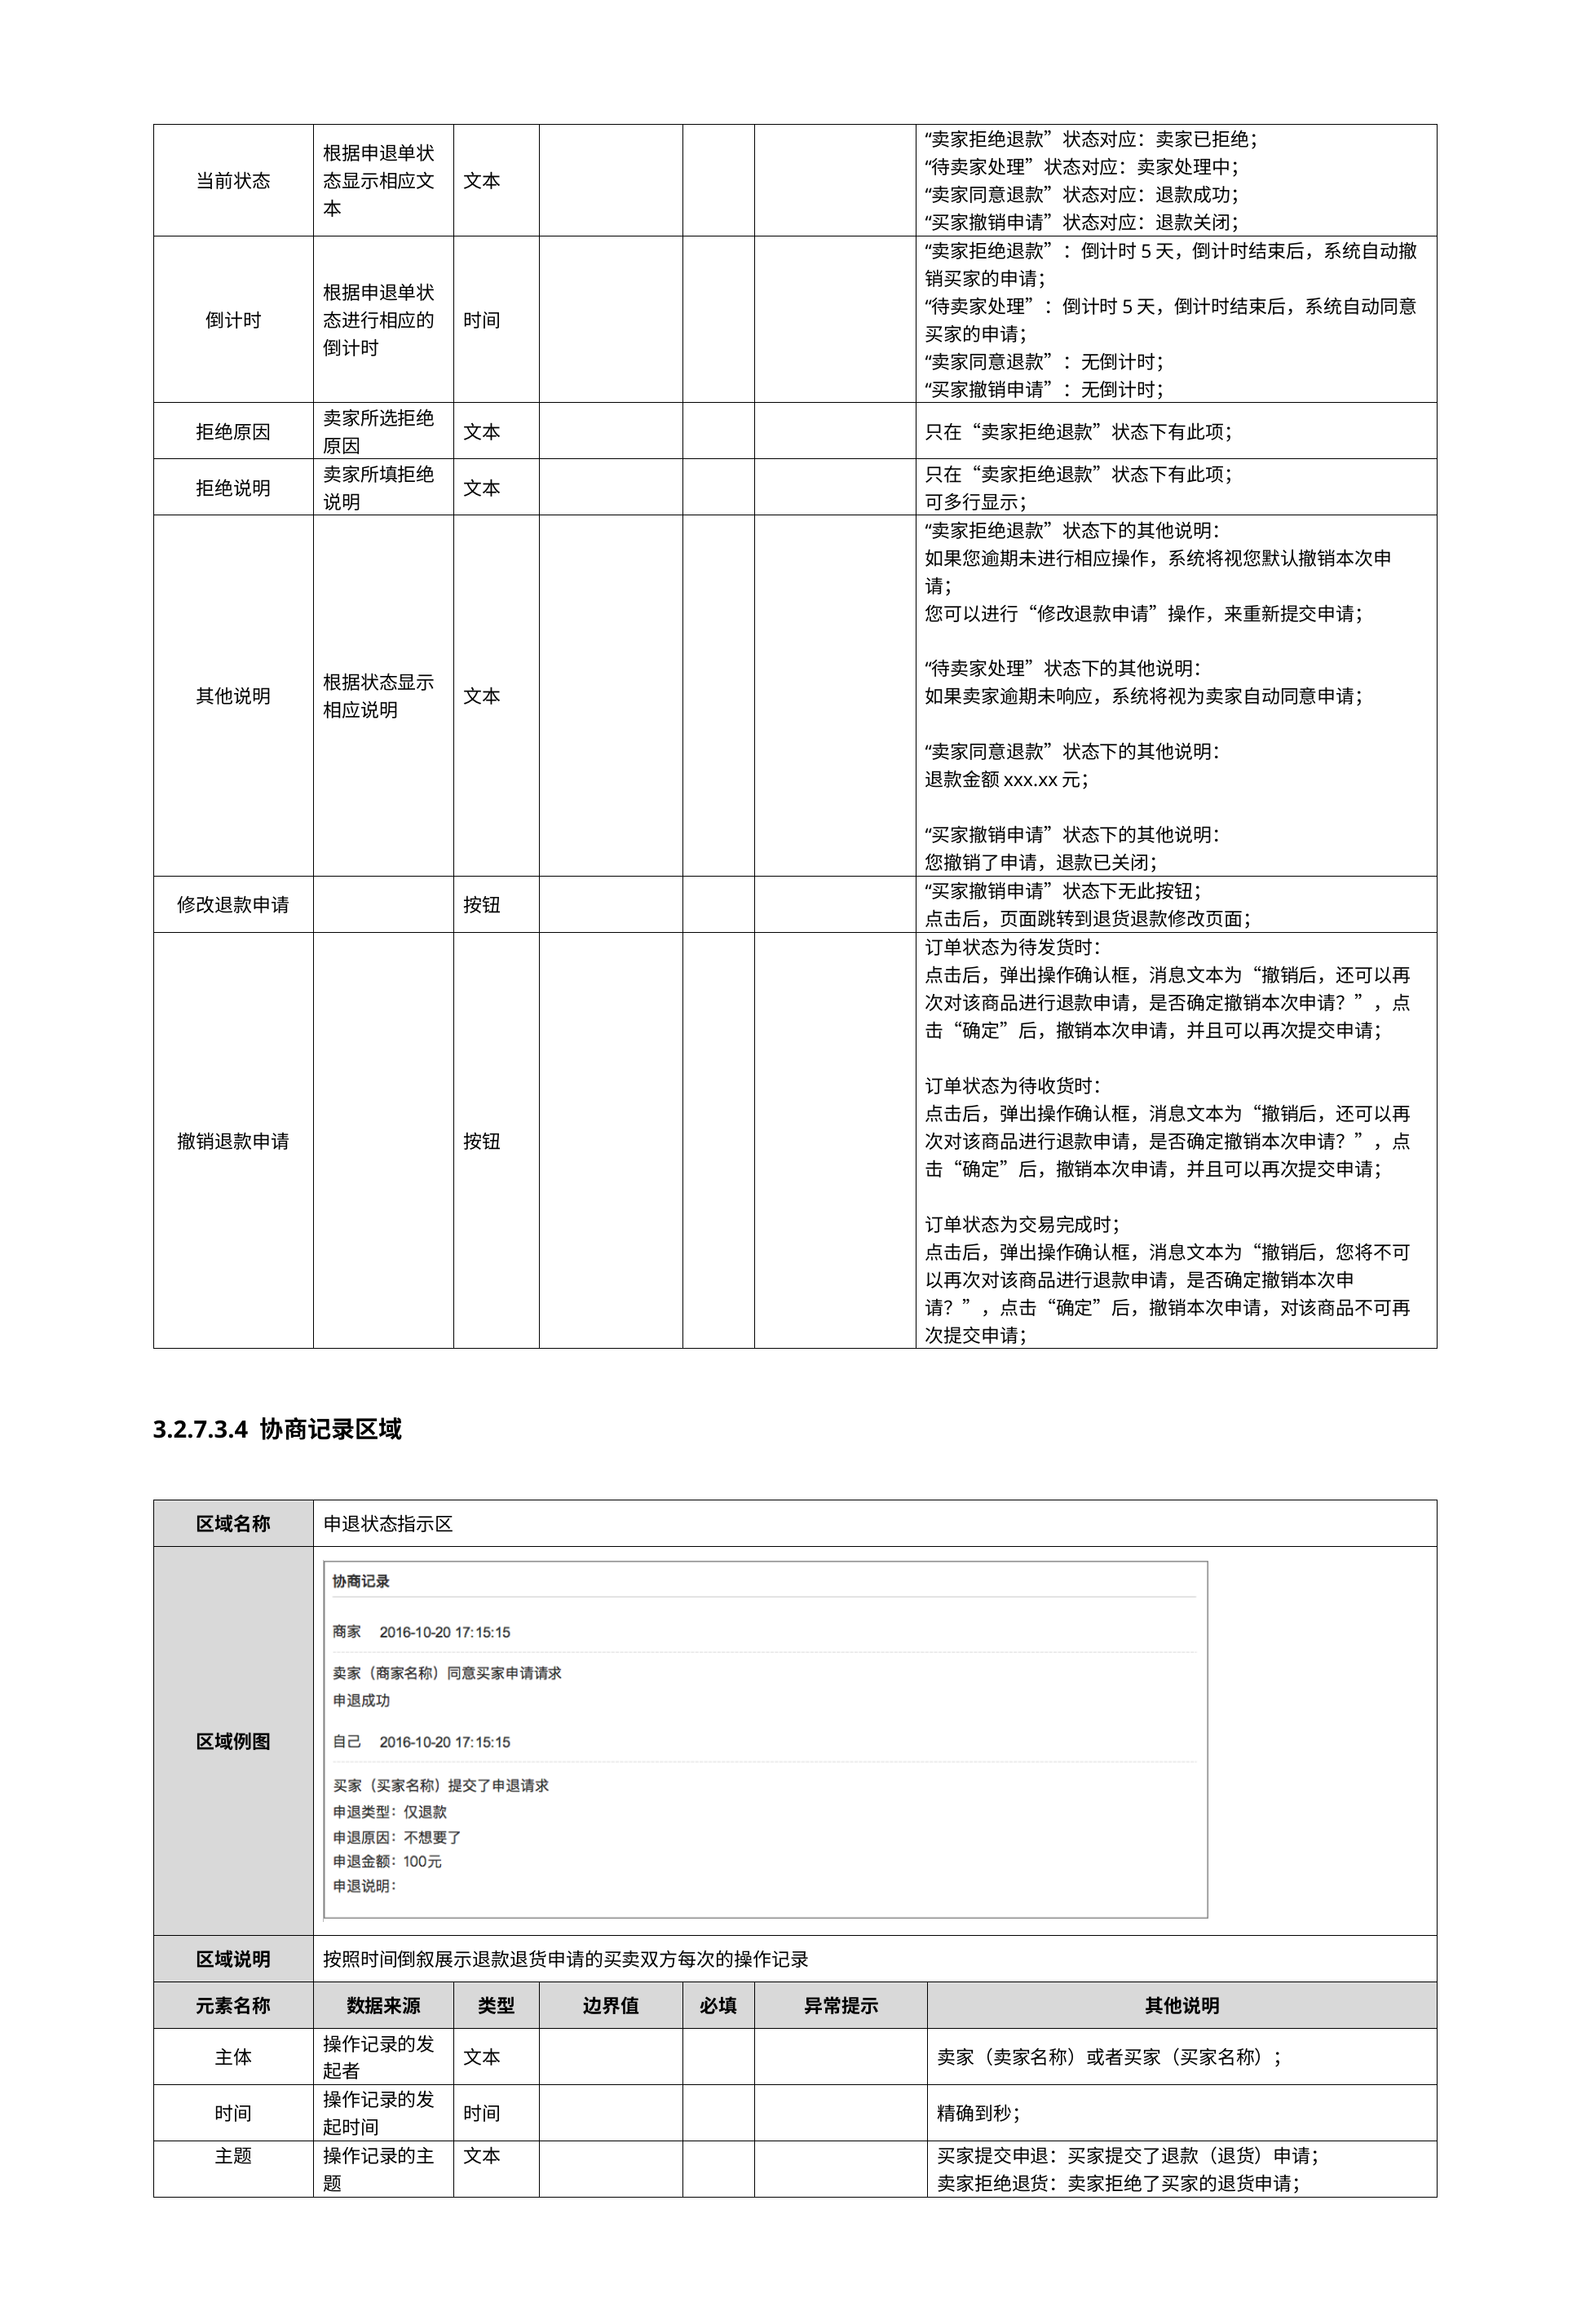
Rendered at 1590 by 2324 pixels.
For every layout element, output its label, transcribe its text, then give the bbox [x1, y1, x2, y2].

table_cell [540, 459, 682, 515]
table_cell 撤销退款申请 [154, 933, 313, 1348]
table_cell [683, 2085, 754, 2141]
table_cell [314, 933, 453, 1348]
table_cell 修改退款申请 [154, 877, 313, 932]
table_cell 按钮 [454, 877, 539, 932]
table_cell 文本 [454, 403, 539, 458]
table_cell 其他说明 [928, 1982, 1437, 2028]
table_cell 文本 [454, 2029, 539, 2084]
table_cell 时间 [154, 2085, 313, 2141]
table_cell [683, 459, 754, 515]
table_cell 类型 [454, 1982, 539, 2028]
table_cell 卖家所填拒绝说明 [314, 459, 453, 515]
table_cell 文本 [454, 459, 539, 515]
table_header 申退状态指示区 [314, 1500, 1437, 1546]
table_cell [755, 125, 916, 235]
table_cell 文本 [454, 125, 539, 235]
table_cell [755, 2029, 927, 2084]
table_cell [683, 403, 754, 458]
table_cell [755, 877, 916, 932]
table_cell [755, 2085, 927, 2141]
table_cell 拒绝原因 [154, 403, 313, 458]
table_cell “卖家拒绝退款”状态下的其他说明： 如果您逾期未进行相应操作，系统将视您默认撤销本次申请； 您可以进行“修改退款申请”操作，来重新提交申请； “待卖家处理”状态下的其他说明： 如果卖家逾期未响应，系统将视为卖家自动同意申请； “卖家同意退款”状态下的其他说明： 退款金额xxx.xx元； “买家撤销申请”状态下的其他说明： 您撤销了申请，退款已关闭； [916, 515, 1437, 876]
table_cell 必填 [683, 1982, 754, 2028]
table_cell 只在“卖家拒绝退款”状态下有此项； 可多行显示； [916, 459, 1437, 515]
table_header 区域名称 [154, 1500, 313, 1546]
table_cell 边界值 [540, 1982, 682, 2028]
table_cell 主题 [154, 2141, 313, 2197]
table_cell 拒绝说明 [154, 459, 313, 515]
table_cell 卖家所选拒绝原因 [314, 403, 453, 458]
table_cell [683, 2141, 754, 2197]
table_cell “卖家拒绝退款”状态对应：卖家已拒绝； “待卖家处理”状态对应：卖家处理中； “卖家同意退款”状态对应：退款成功； “买家撤销申请”状态对应：退款关闭； [916, 125, 1437, 235]
table_cell [755, 933, 916, 1348]
subtitle 协商记录区域 [152, 1400, 1437, 1456]
table_cell 区域说明 [154, 1936, 313, 1982]
table_cell [314, 1547, 1437, 1935]
table_cell [755, 515, 916, 876]
table_cell 元素名称 [154, 1982, 313, 2028]
table_cell [683, 515, 754, 876]
picture [323, 1560, 1210, 1922]
table_cell 主体 [154, 2029, 313, 2084]
table_cell 订单状态为待发货时： 点击后，弹出操作确认框，消息文本为“撤销后，还可以再次对该商品进行退款申请，是否确定撤销本次申请？”，点击“确定”后，撤销本次申请，并且可以再次提交申请； 订单状态为待收货时： 点击后，弹出操作确认框，消息文本为“撤销后，还可以再次对该商品进行退款申请，是否确定撤销本次申请？”，点击“确定”后，撤销本次申请，并且可以再次提交申请； 订单状态为交易完成时； 点击后，弹出操作确认框，消息文本为“撤销后，您将不可以再次对该商品进行退款申请，是否确定撤销本次申请？”，点击“确定”后，撤销本次申请，对该商品不可再次提交申请； [916, 933, 1437, 1348]
table_cell 当前状态 [154, 125, 313, 235]
table_cell [540, 877, 682, 932]
table_cell 精确到秒； [928, 2085, 1437, 2141]
table_cell [540, 2085, 682, 2141]
table_cell [540, 403, 682, 458]
table_cell [314, 877, 453, 932]
table_cell 操作记录的发起时间 [314, 2085, 453, 2141]
table_cell 按照时间倒叙展示退款退货申请的买卖双方每次的操作记录 [314, 1936, 1437, 1982]
table_cell [683, 933, 754, 1348]
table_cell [928, 2141, 1437, 2197]
table_cell [755, 459, 916, 515]
table_cell [683, 125, 754, 235]
table_cell 根据申退单状态显示相应文本 [314, 125, 453, 235]
table_cell [540, 933, 682, 1348]
table_cell [540, 125, 682, 235]
table_cell 根据申退单状态进行相应的倒计时 [314, 236, 453, 402]
table_cell 文本 [454, 2141, 539, 2197]
table_cell [540, 2029, 682, 2084]
table_cell [755, 236, 916, 402]
table_cell 区域例图 [154, 1547, 313, 1935]
table_cell 操作记录的发起者 [314, 2029, 453, 2084]
table_cell 根据状态显示相应说明 [314, 515, 453, 876]
table_cell [683, 2029, 754, 2084]
table_cell [540, 236, 682, 402]
table_cell 只在“卖家拒绝退款”状态下有此项； [916, 403, 1437, 458]
table_cell 数据来源 [314, 1982, 453, 2028]
table_cell 异常提示 [755, 1982, 927, 2028]
table_cell 倒计时 [154, 236, 313, 402]
table_cell “买家撤销申请”状态下无此按钮； 点击后，页面跳转到退货退款修改页面； [916, 877, 1437, 932]
table_cell “卖家拒绝退款”：倒计时5天，倒计时结束后，系统自动撤销买家的申请； “待卖家处理”：倒计时5天，倒计时结束后，系统自动同意买家的申请； “卖家同意退款”：无倒计时； “买家撤销申请”：无倒计时； [916, 236, 1437, 402]
table_cell 时间 [454, 236, 539, 402]
table_cell [683, 236, 754, 402]
table_cell [683, 877, 754, 932]
table_cell 文本 [454, 515, 539, 876]
table_cell 操作记录的主题 [314, 2141, 453, 2197]
table_cell 卖家（卖家名称）或者买家（买家名称）； [928, 2029, 1437, 2084]
table_cell [755, 403, 916, 458]
table_cell 其他说明 [154, 515, 313, 876]
table_cell 按钮 [454, 933, 539, 1348]
table_cell [540, 515, 682, 876]
table_cell [540, 2141, 682, 2197]
table_cell [755, 2141, 927, 2197]
table_cell 时间 [454, 2085, 539, 2141]
